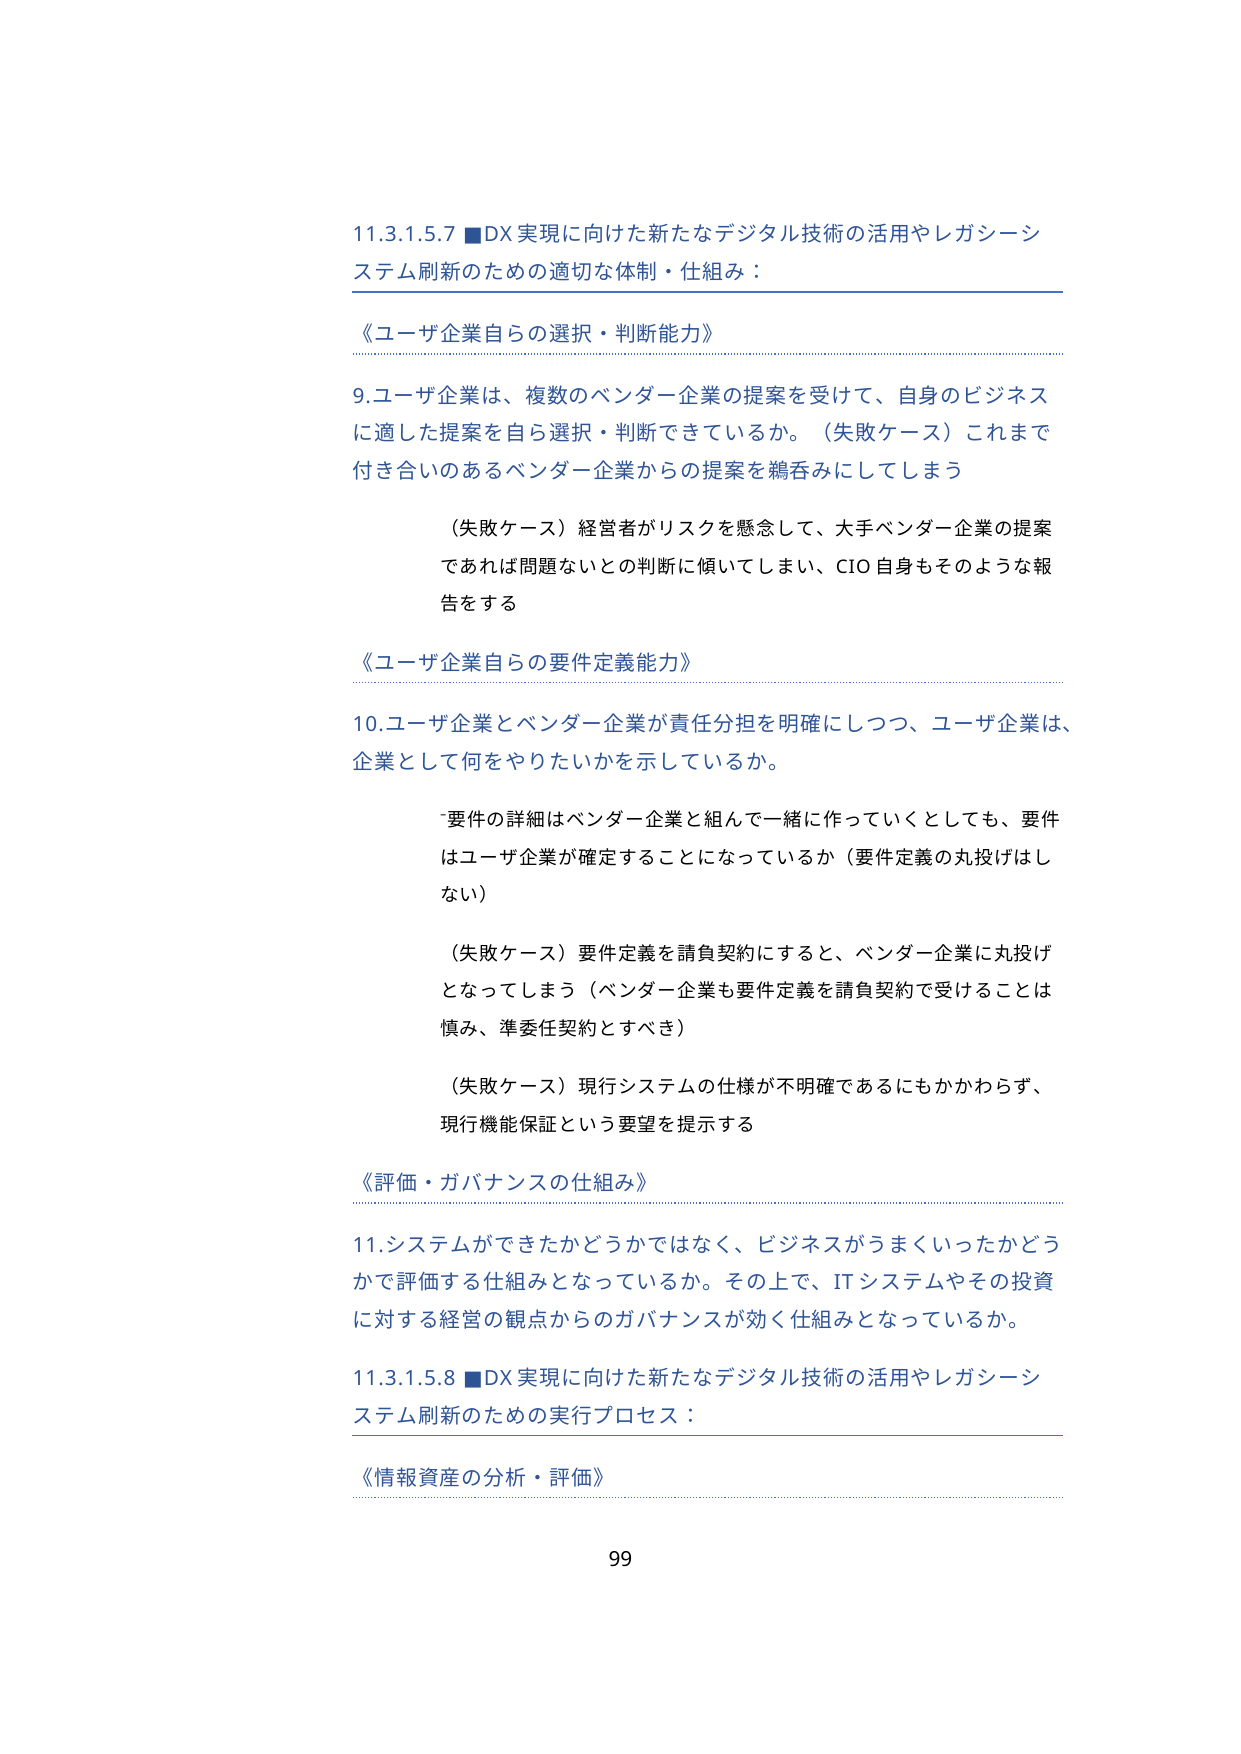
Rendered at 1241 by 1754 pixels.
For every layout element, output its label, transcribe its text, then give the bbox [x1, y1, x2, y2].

text 11.システムができたかどうかではなく、ビジネスがうまくいったかどうかで評価する仕組みとなっているか。その上で、ITシステムやその投資に対する経営の観点からのガバナンスが効く仕組みとなっているか。 [352, 1224, 1063, 1337]
text （失敗ケース）現行システムの仕様が不明確であるにもかかわらず、現行機能保証という要望を提示する [440, 1067, 1063, 1142]
text 《評価・ガバナンスの仕組み》 [352, 1162, 1063, 1204]
text ■DX実現に向けた新たなデジタル技術の活用やレガシーシステム刷新のための適切な体制・仕組み： [352, 214, 1063, 291]
text 《情報資産の分析・評価》 [352, 1457, 1063, 1498]
text 《ユーザ企業自らの選択・判断能力》 [352, 313, 1063, 355]
text （失敗ケース）要件定義を請負契約にすると、ベンダー企業に丸投げとなってしまう（ベンダー企業も要件定義を請負契約で受けることは慎み、準委任契約とすべき） [440, 933, 1063, 1046]
text （失敗ケース）経営者がリスクを懸念して、大手ベンダー企業の提案であれば問題ないとの判断に傾いてしまい、CIO自身もそのような報告をする [440, 509, 1063, 621]
text 《ユーザ企業自らの要件定義能力》 [352, 642, 1063, 683]
text 9.ユーザ企業は、複数のベンダー企業の提案を受けて、自身のビジネスに適した提案を自ら選択・判断できているか。（失敗ケース）これまで付き合いのあるベンダー企業からの提案を鵜呑みにしてしまう [352, 376, 1063, 488]
text ■DX実現に向けた新たなデジタル技術の活用やレガシーシステム刷新のための実行プロセス： [352, 1358, 1063, 1435]
text 10.ユーザ企業とベンダー企業が責任分担を明確にしつつ、ユーザ企業は、企業として何をやりたいかを示しているか。 [352, 704, 1063, 779]
text ⁻要件の詳細はベンダー企業と組んで一緒に作っていくとしても、要件はユーザ企業が確定することになっているか（要件定義の丸投げはしない） [440, 800, 1063, 912]
